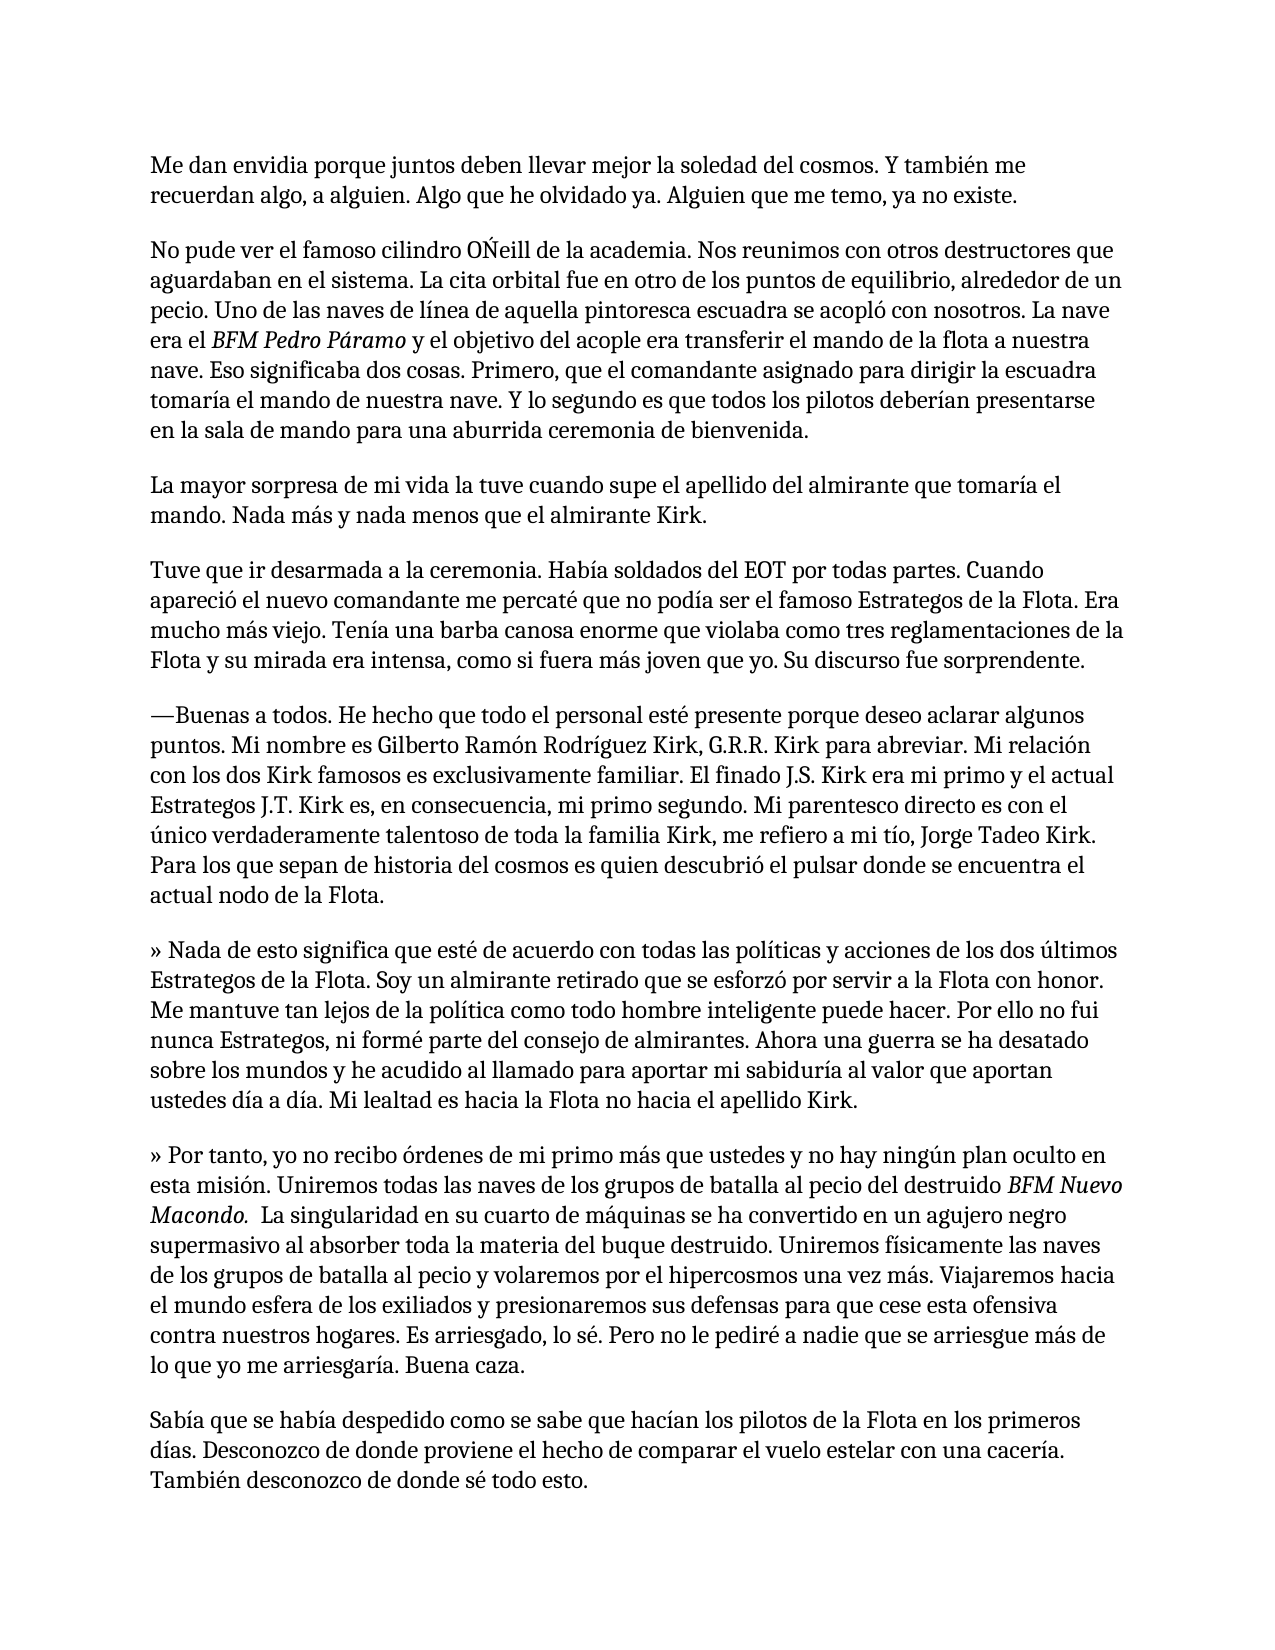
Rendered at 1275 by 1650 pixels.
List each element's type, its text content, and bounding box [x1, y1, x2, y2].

text La mayor sorpresa de mi vida la tuve cuando supe el apellido del almirante que tomaría el mando. Nada más y nada menos que el almirante Kirk. [150, 470, 1125, 530]
text —Buenas a todos. He hecho que todo el personal esté presente porque deseo aclarar algunos puntos. Mi nombre es Gilberto Ramón Rodríguez Kirk, G.R.R. Kirk para abreviar. Mi relación con los dos Kirk famosos es exclusivamente familiar. El finado J.S. Kirk era mi primo y el actual Estrategos J.T. Kirk es, en consecuencia, mi primo segundo. Mi parentesco directo es con el único verdaderamente talentoso de toda la familia Kirk, me refiero a mi tío, Jorge Tadeo Kirk. Para los que sepan de historia del cosmos es quien descubrió el pulsar donde se encuentra el actual nodo de la Flota. [150, 700, 1125, 910]
text » Por tanto, yo no recibo órdenes de mi primo más que ustedes y no hay ningún plan oculto en esta misión. Uniremos todas las naves de los grupos de batalla al pecio del destruido BFM Nuevo Macondo. La singularidad en su cuarto de máquinas se ha convertido en un agujero negro supermasivo al absorber toda la materia del buque destruido. Uniremos físicamente las naves de los grupos de batalla al pecio y volaremos por el hipercosmos una vez más. Viajaremos hacia el mundo esfera de los exiliados y presionaremos sus defensas para que cese esta ofensiva contra nuestros hogares. Es arriesgado, lo sé. Pero no le pediré a nadie que se arriesgue más de lo que yo me arriesgaría. Buena caza. [150, 1140, 1125, 1380]
text No pude ver el famoso cilindro OŃeill de la academia. Nos reunimos con otros destructores que aguardaban en el sistema. La cita orbital fue en otro de los puntos de equilibrio, alrededor de un pecio. Uno de las naves de línea de aquella pintoresca escuadra se acopló con nosotros. La nave era el BFM Pedro Páramo y el objetivo del acople era transferir el mando de la flota a nuestra nave. Eso significaba dos cosas. Primero, que el comandante asignado para dirigir la escuadra tomaría el mando de nuestra nave. Y lo segundo es que todos los pilotos deberían presentarse en la sala de mando para una aburrida ceremonia de bienvenida. [150, 235, 1125, 445]
text » Nada de esto significa que esté de acuerdo con todas las políticas y acciones de los dos últimos Estrategos de la Flota. Soy un almirante retirado que se esforzó por servir a la Flota con honor. Me mantuve tan lejos de la política como todo hombre inteligente puede hacer. Por ello no fui nunca Estrategos, ni formé parte del consejo de almirantes. Ahora una guerra se ha desatado sobre los mundos y he acudido al llamado para aportar mi sabiduría al valor que aportan ustedes día a día. Mi lealtad es hacia la Flota no hacia el apellido Kirk. [150, 935, 1125, 1115]
text Sabía que se había despedido como se sabe que hacían los pilotos de la Flota en los primeros días. Desconozco de donde proviene el hecho de comparar el vuelo estelar con una cacería. También desconozco de donde sé todo esto. [150, 1405, 1125, 1495]
text Me dan envidia porque juntos deben llevar mejor la soledad del cosmos. Y también me recuerdan algo, a alguien. Algo que he olvidado ya. Alguien que me temo, ya no existe. [150, 150, 1125, 210]
text Tuve que ir desarmada a la ceremonia. Había soldados del EOT por todas partes. Cuando apareció el nuevo comandante me percaté que no podía ser el famoso Estrategos de la Flota. Era mucho más viejo. Tenía una barba canosa enorme que violaba como tres reglamentaciones de la Flota y su mirada era intensa, como si fuera más joven que yo. Su discurso fue sorprendente. [150, 555, 1125, 675]
